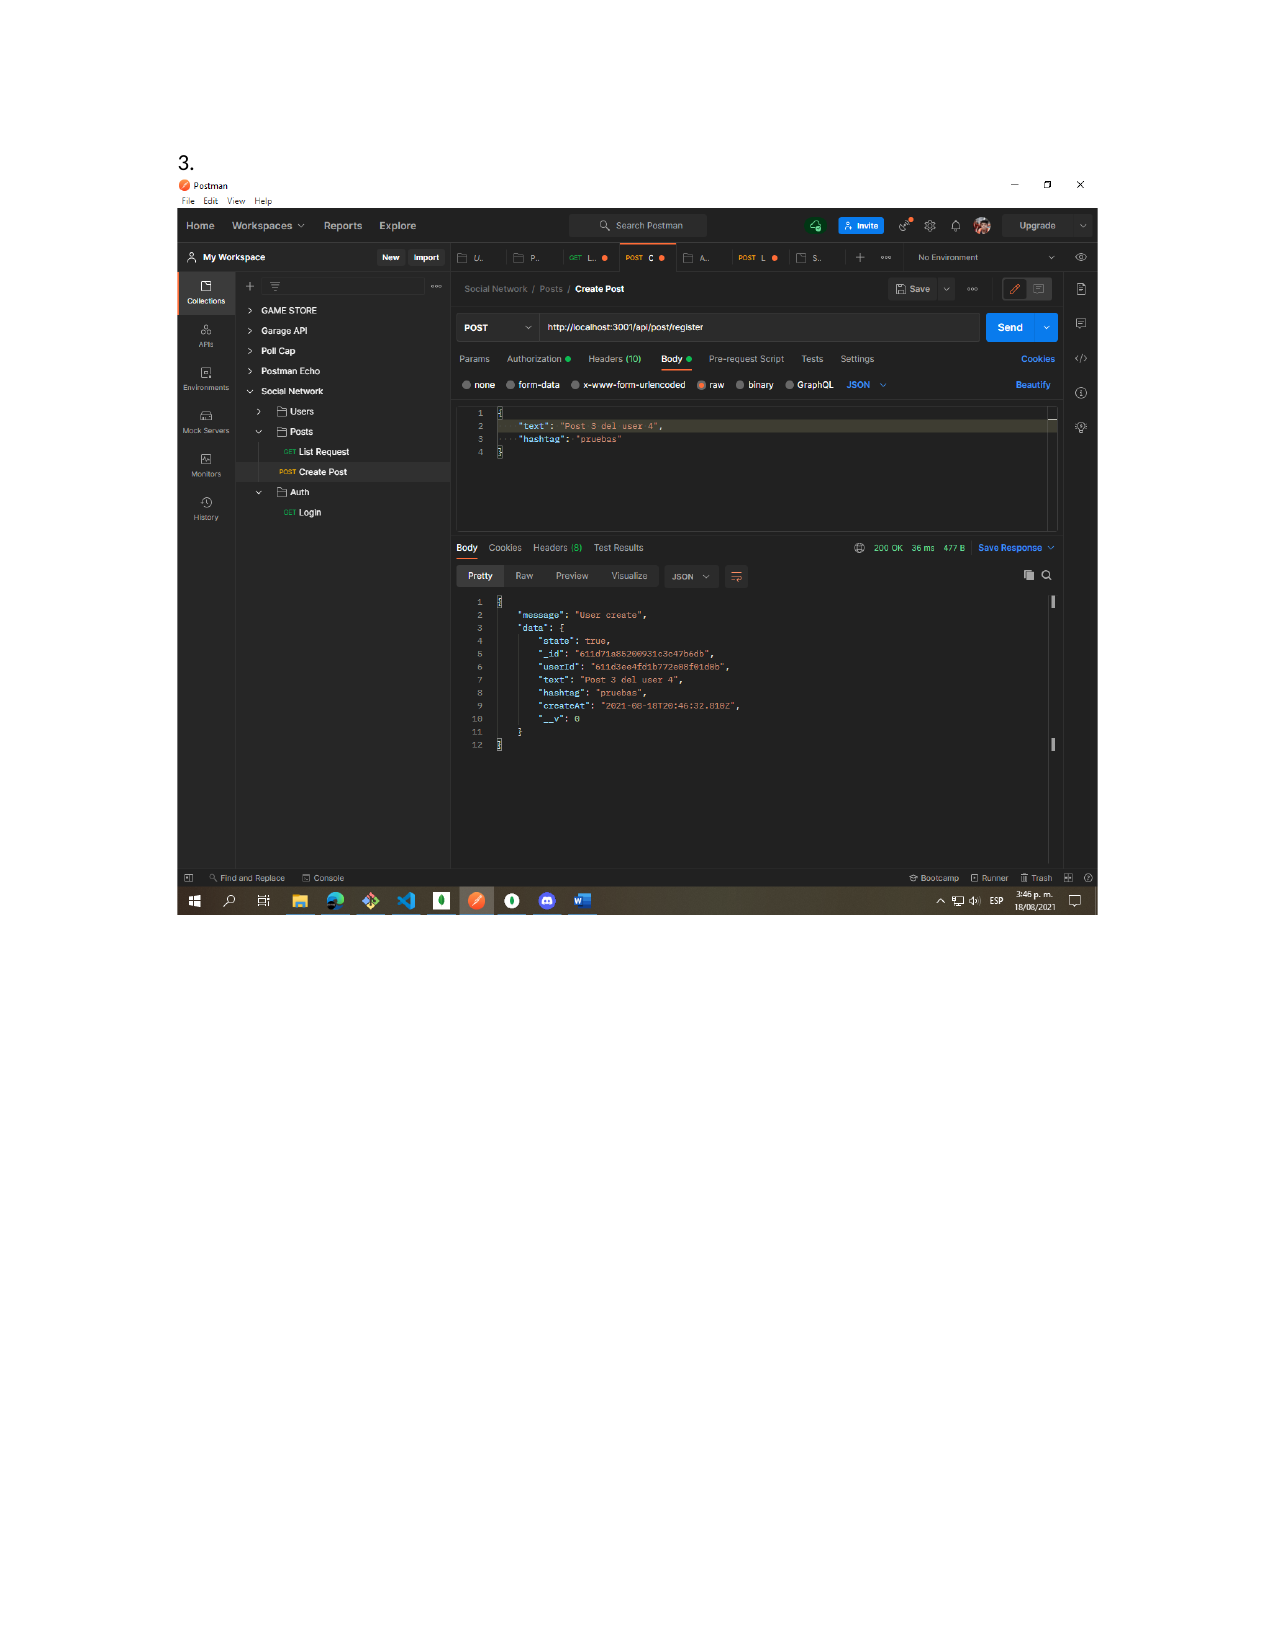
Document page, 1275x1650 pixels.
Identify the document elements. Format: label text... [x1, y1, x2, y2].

picture [177, 177, 1098, 915]
text 3. [177, 148, 1098, 177]
